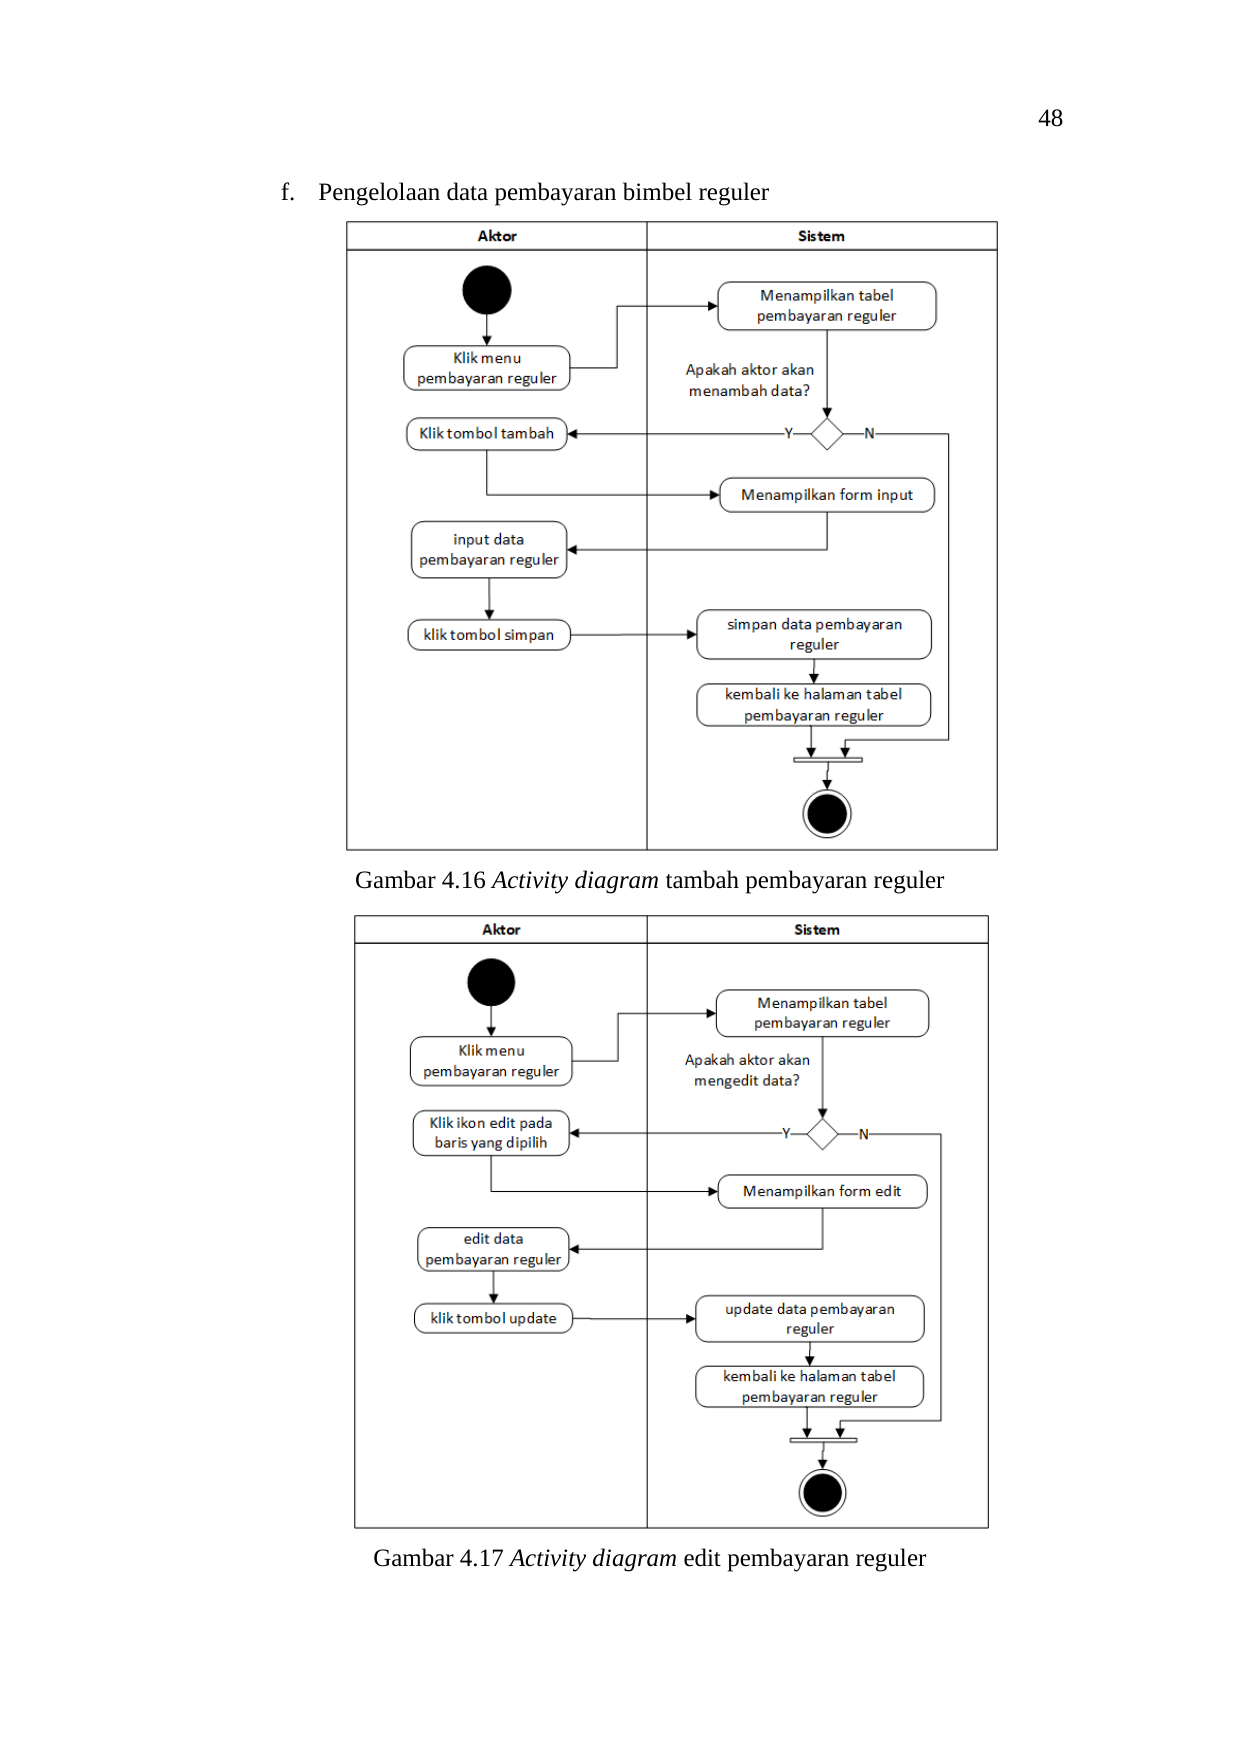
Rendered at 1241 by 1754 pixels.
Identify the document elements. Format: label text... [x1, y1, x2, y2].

picture [353, 914, 990, 1529]
text Gambar 4.17 Activity diagram edit pembayaran reguler [236, 1543, 1063, 1572]
list Pengelolaan data pembayaran bimbel reguler [281, 177, 1063, 206]
picture [345, 220, 999, 851]
text Gambar 4.16 Activity diagram tambah pembayaran reguler [236, 865, 1063, 894]
